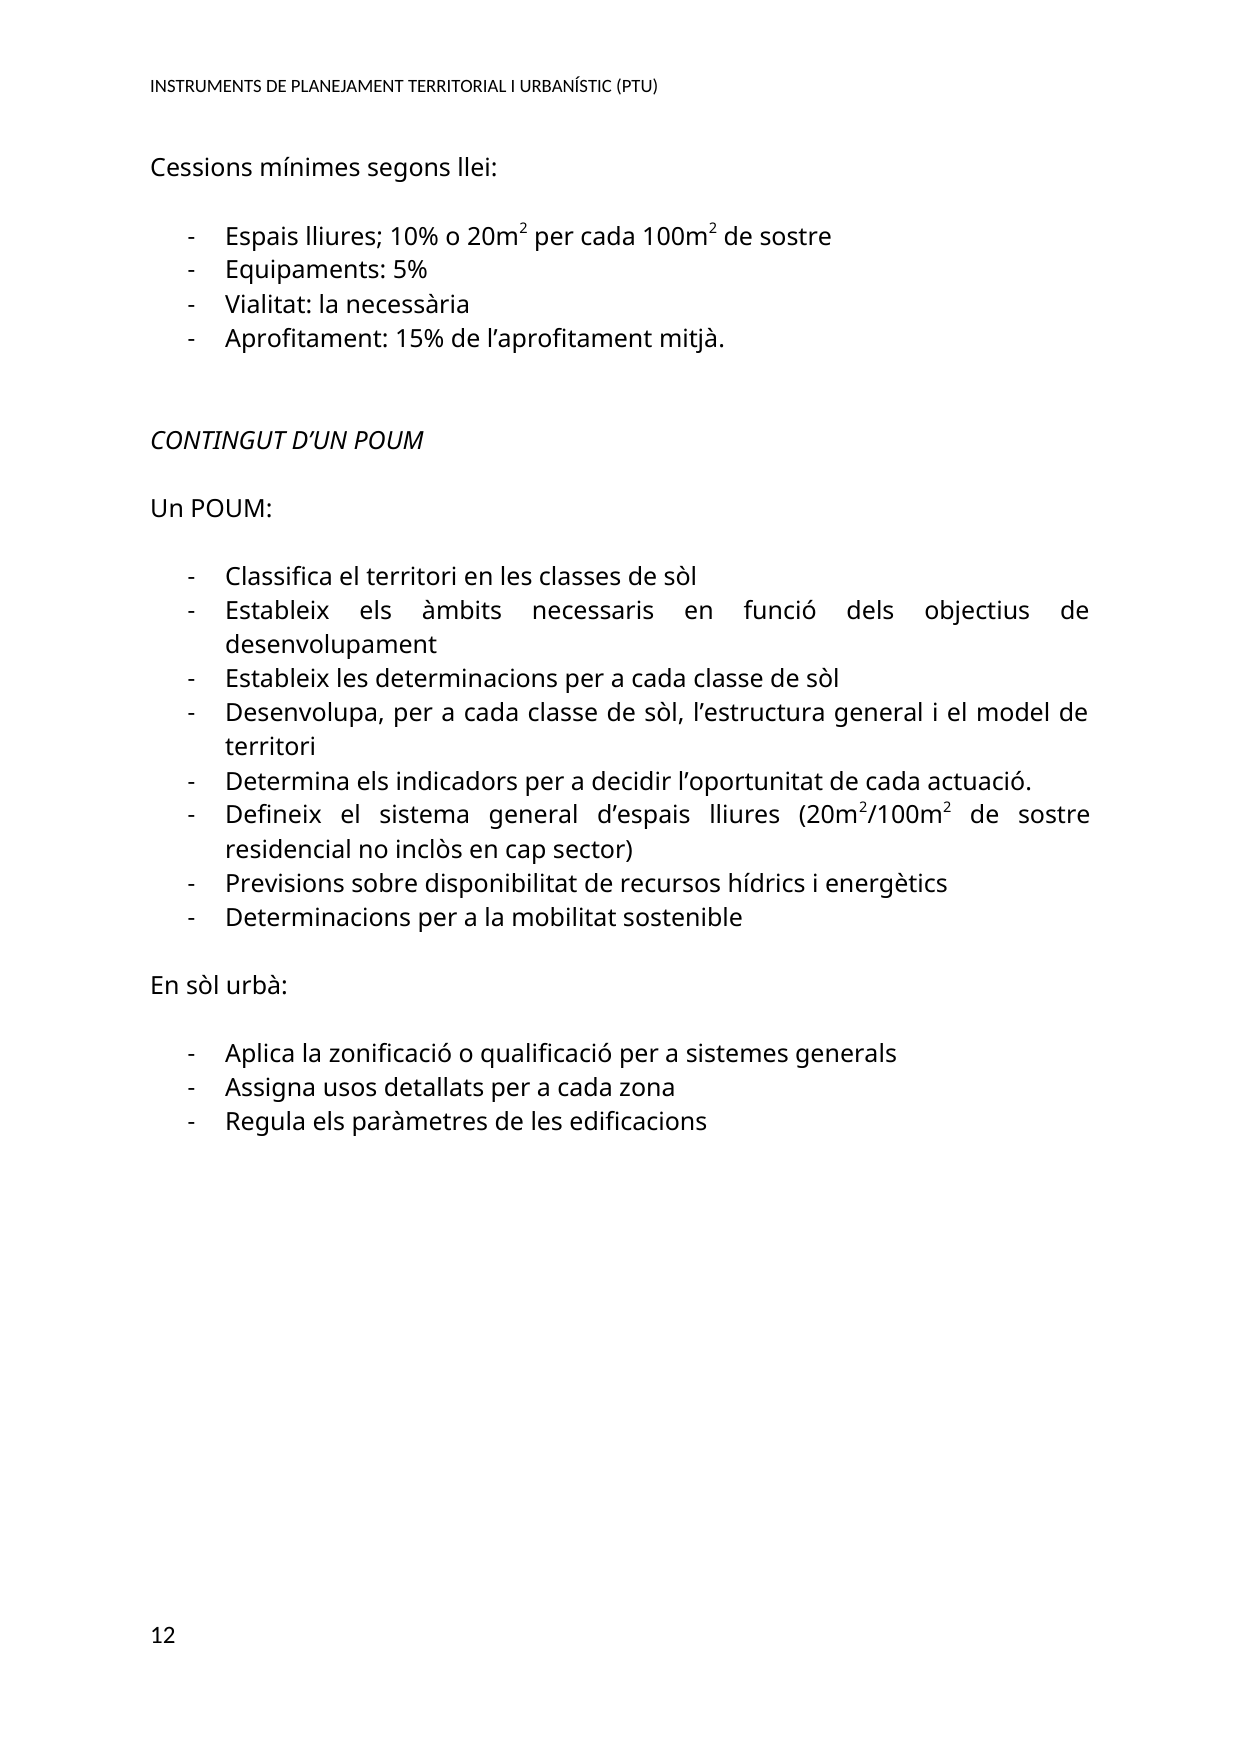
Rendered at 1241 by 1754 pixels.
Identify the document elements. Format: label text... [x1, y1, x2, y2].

list Assigna usos detallats per a cada zona [187, 1070, 1090, 1104]
list Estableix els àmbits necessaris en funció dels objectius de desenvolupament [187, 593, 1090, 661]
list Vialitat: la necessària [187, 286, 1090, 320]
list Aprofitament: 15% de l’aprofitament mitjà. [187, 320, 1090, 354]
list Espais lliures; 10% o 20m2 per cada 100m2 de sostre [187, 218, 1090, 252]
list Classifica el territori en les classes de sòl [187, 559, 1090, 593]
list Determinacions per a la mobilitat sostenible [187, 899, 1090, 933]
list Equipaments: 5% [187, 252, 1090, 286]
list Aplica la zonificació o qualificació per a sistemes generals [187, 1036, 1090, 1070]
text En sòl urbà: [150, 967, 1090, 1002]
text Un POUM: [150, 491, 1090, 525]
list Estableix les determinacions per a cada classe de sòl [187, 661, 1090, 695]
list Regula els paràmetres de les edificacions [187, 1104, 1090, 1138]
text Cessions mínimes segons llei: [150, 150, 1090, 184]
list Previsions sobre disponibilitat de recursos hídrics i energètics [187, 865, 1090, 899]
text CONTINGUT D’UN POUM [150, 422, 1090, 457]
list Defineix el sistema general d’espais lliures (20m2/100m2 de sostre residencial no inclòs en cap sector) [187, 797, 1090, 865]
list Determina els indicadors per a decidir l’oportunitat de cada actuació. [187, 763, 1090, 797]
list Desenvolupa, per a cada classe de sòl, l’estructura general i el model de territori [187, 695, 1090, 763]
